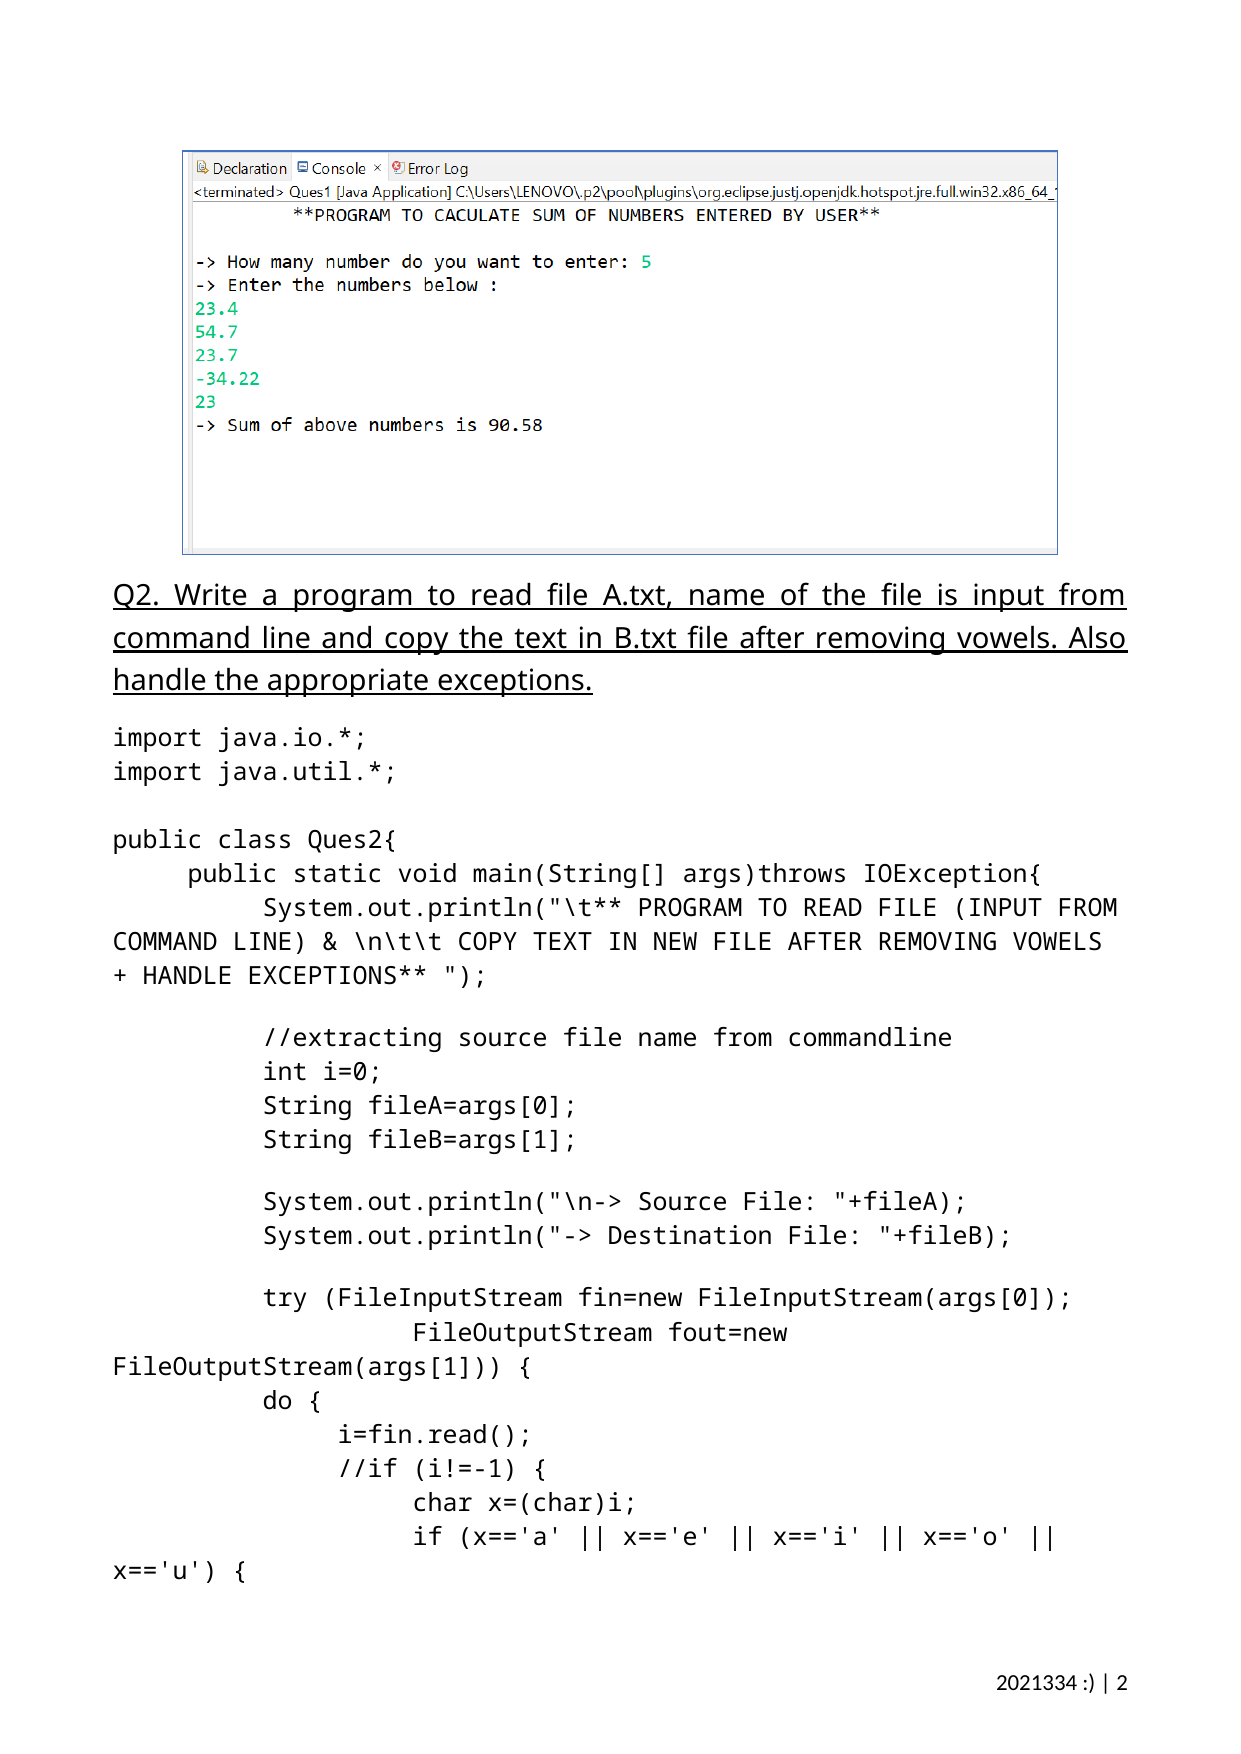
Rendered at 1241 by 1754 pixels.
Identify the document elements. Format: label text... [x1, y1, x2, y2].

text public static void main(String[] args)throws IOException{ [112, 855, 1128, 889]
text System.out.println("\n-> Source File: "+fileA); [112, 1184, 1128, 1218]
text System.out.println("-> Destination File: "+fileB); [112, 1218, 1128, 1252]
text int i=0; [112, 1054, 1128, 1088]
text do { [112, 1382, 1128, 1416]
text String fileA=args[0]; [112, 1088, 1128, 1122]
text //extracting source file name from commandline [112, 1020, 1128, 1054]
text //if (i!=-1) { [112, 1450, 1128, 1484]
text import java.io.*; [112, 719, 1128, 753]
text Q2. Write a program to read file A.txt, name of the file is input from command line and copy the text in B.txt file after removing vowels. Also handle the appropriate exceptions. [112, 574, 1128, 650]
text System.out.println("\t** PROGRAM TO READ FILE (INPUT FROM COMMAND LINE) & \n\t\t COPY TEXT IN NEW FILE AFTER REMOVING VOWELS + HANDLE EXCEPTIONS** "); [112, 889, 1128, 992]
text Q2. Write a program to read file A.txt, name of the file is input from command line and copy the text in B.txt file after removing vowels. Also handle the appropriate exceptions. [112, 651, 1128, 699]
text public class Ques2{ [112, 821, 1128, 855]
picture [183, 152, 1057, 554]
text try (FileInputStream fin=new FileInputStream(args[0]); [112, 1280, 1128, 1314]
text FileOutputStream fout=new FileOutputStream(args[1])) { [112, 1314, 1128, 1382]
text if (x=='a' || x=='e' || x=='i' || x=='o' || x=='u') { [112, 1518, 1128, 1587]
text char x=(char)i; [112, 1484, 1128, 1518]
text String fileB=args[1]; [112, 1122, 1128, 1156]
text import java.util.*; [112, 753, 1128, 787]
text i=fin.read(); [112, 1416, 1128, 1450]
